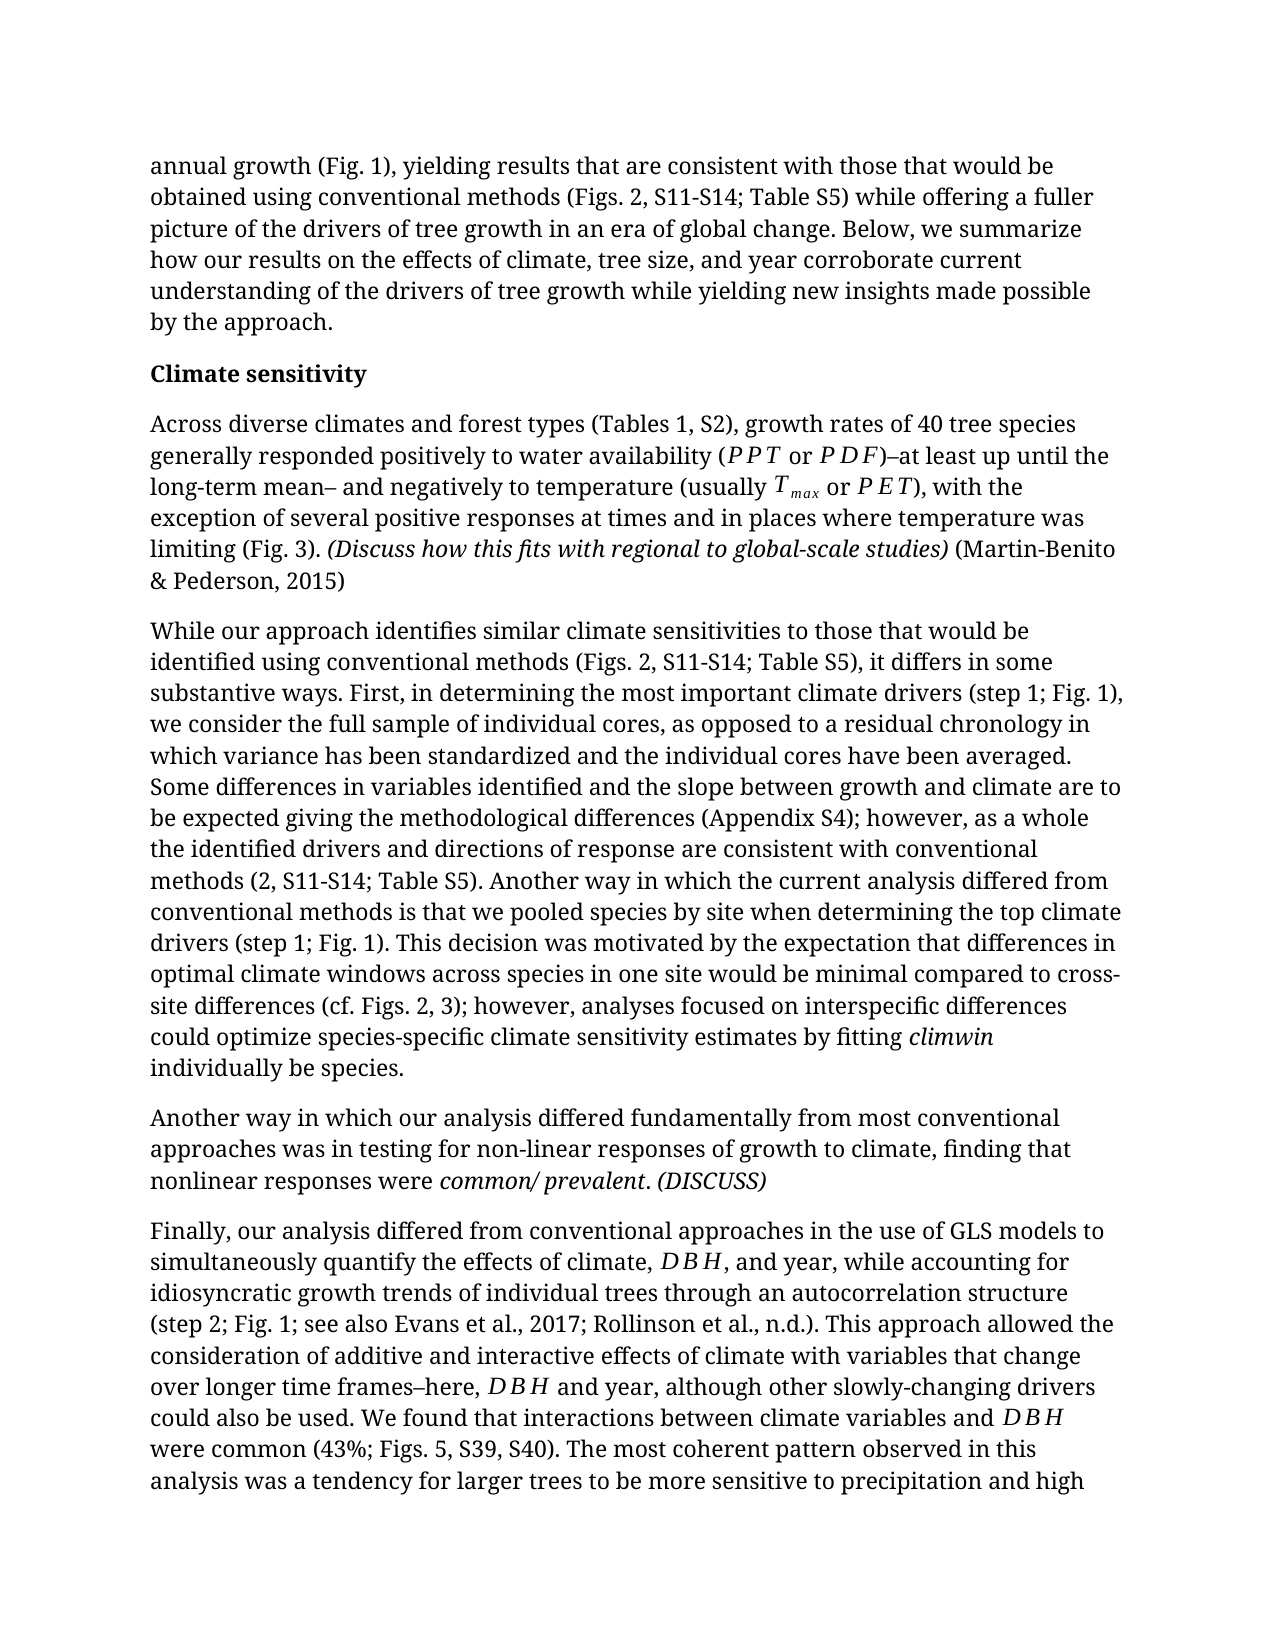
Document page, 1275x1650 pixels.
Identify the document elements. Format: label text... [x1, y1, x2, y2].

text While our approach identifies similar climate sensitivities to those that would be identified using conventional methods (Figs. 2, S11-S14; Table S5), it differs in some substantive ways. First, in determining the most important climate drivers (step 1; Fig. 1), we consider the full sample of individual cores, as opposed to a residual chronology in which variance has been standardized and the individual cores have been averaged. Some differences in variables identified and the slope between growth and climate are to be expected giving the methodological differences (Appendix S4); however, as a whole the identified drivers and directions of response are consistent with conventional methods (2, S11-S14; Table S5). Another way in which the current analysis differed from conventional methods is that we pooled species by site when determining the top climate drivers (step 1; Fig. 1). This decision was motivated by the expectation that differences in optimal climate windows across species in one site would be minimal compared to cross-site differences (cf. Figs. 2, 3); however, analyses focused on interspecific differences could optimize species-specific climate sensitivity estimates by fitting climwin individually be species. [150, 615, 1125, 1083]
subtitle Climate sensitivity [150, 358, 1125, 389]
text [150, 150, 1125, 337]
text Across diverse climates and forest types (Tables 1, S2), growth rates of 40 tree species generally responded positively to water availability ( or )–at least up until the long-term mean– and negatively to temperature (usually or ), with the exception of several positive responses at times and in places where temperature was limiting (Fig. 3). (Discuss how this fits with regional to global-scale studies) (Martin-Benito & Pederson, 2015) [150, 408, 1125, 596]
text Another way in which our analysis differed fundamentally from most conventional approaches was in testing for non-linear responses of growth to climate, finding that nonlinear responses were common/ prevalent. (DISCUSS) [150, 1102, 1125, 1196]
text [150, 1215, 1125, 1496]
